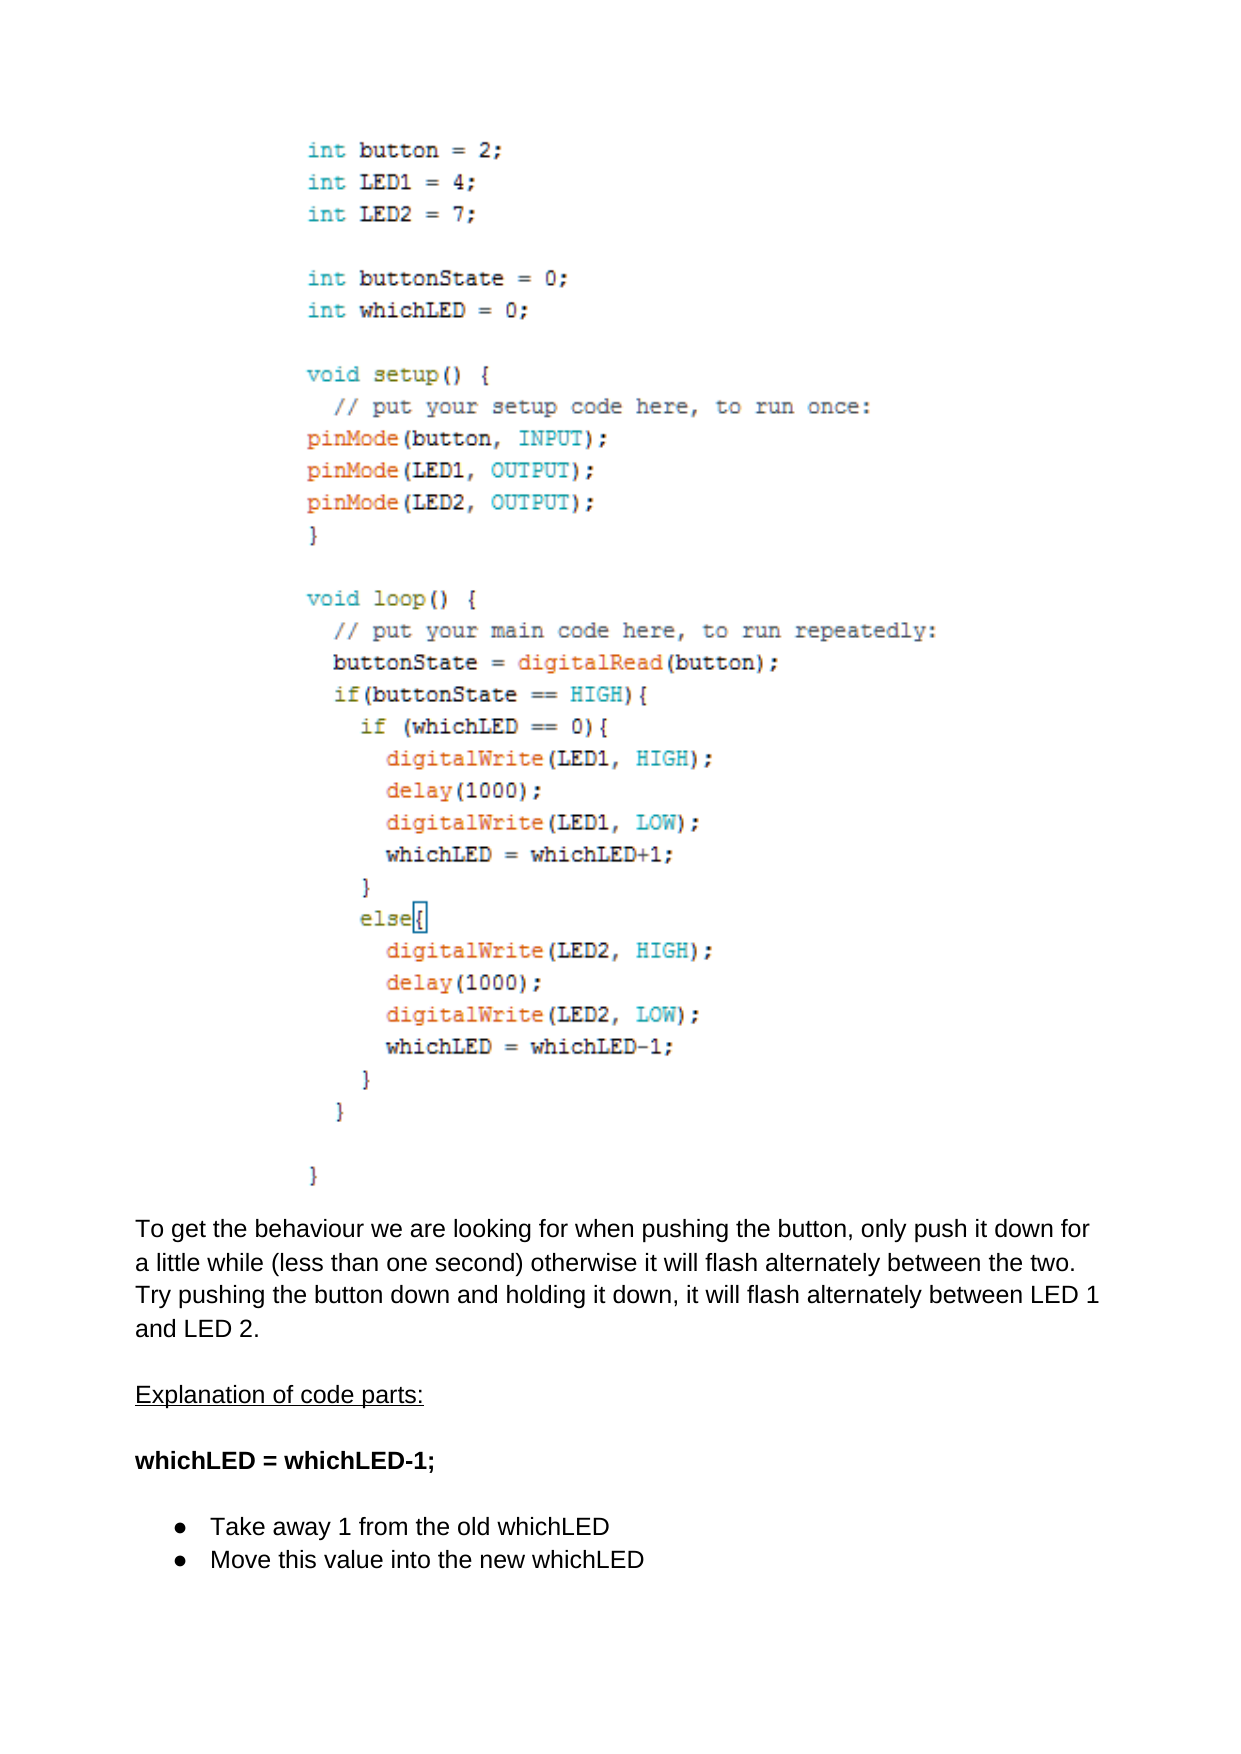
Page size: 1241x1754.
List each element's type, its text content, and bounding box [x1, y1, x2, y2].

text whichLED = whichLED-1; [135, 1446, 1105, 1474]
text To get the behaviour we are looking for when pushing the button, only push it down for a little while (less than one second) otherwise it will flash alternately between the two. Try pushing the button down and holding it down, it will flash alternately between LED 1 and LED 2. [135, 1214, 1105, 1342]
text Explanation of code parts: [135, 1379, 1105, 1408]
list Take away 1 from the old whichLED [172, 1512, 1105, 1540]
picture [300, 135, 940, 1211]
list Move this value into the new whichLED [172, 1545, 1105, 1573]
